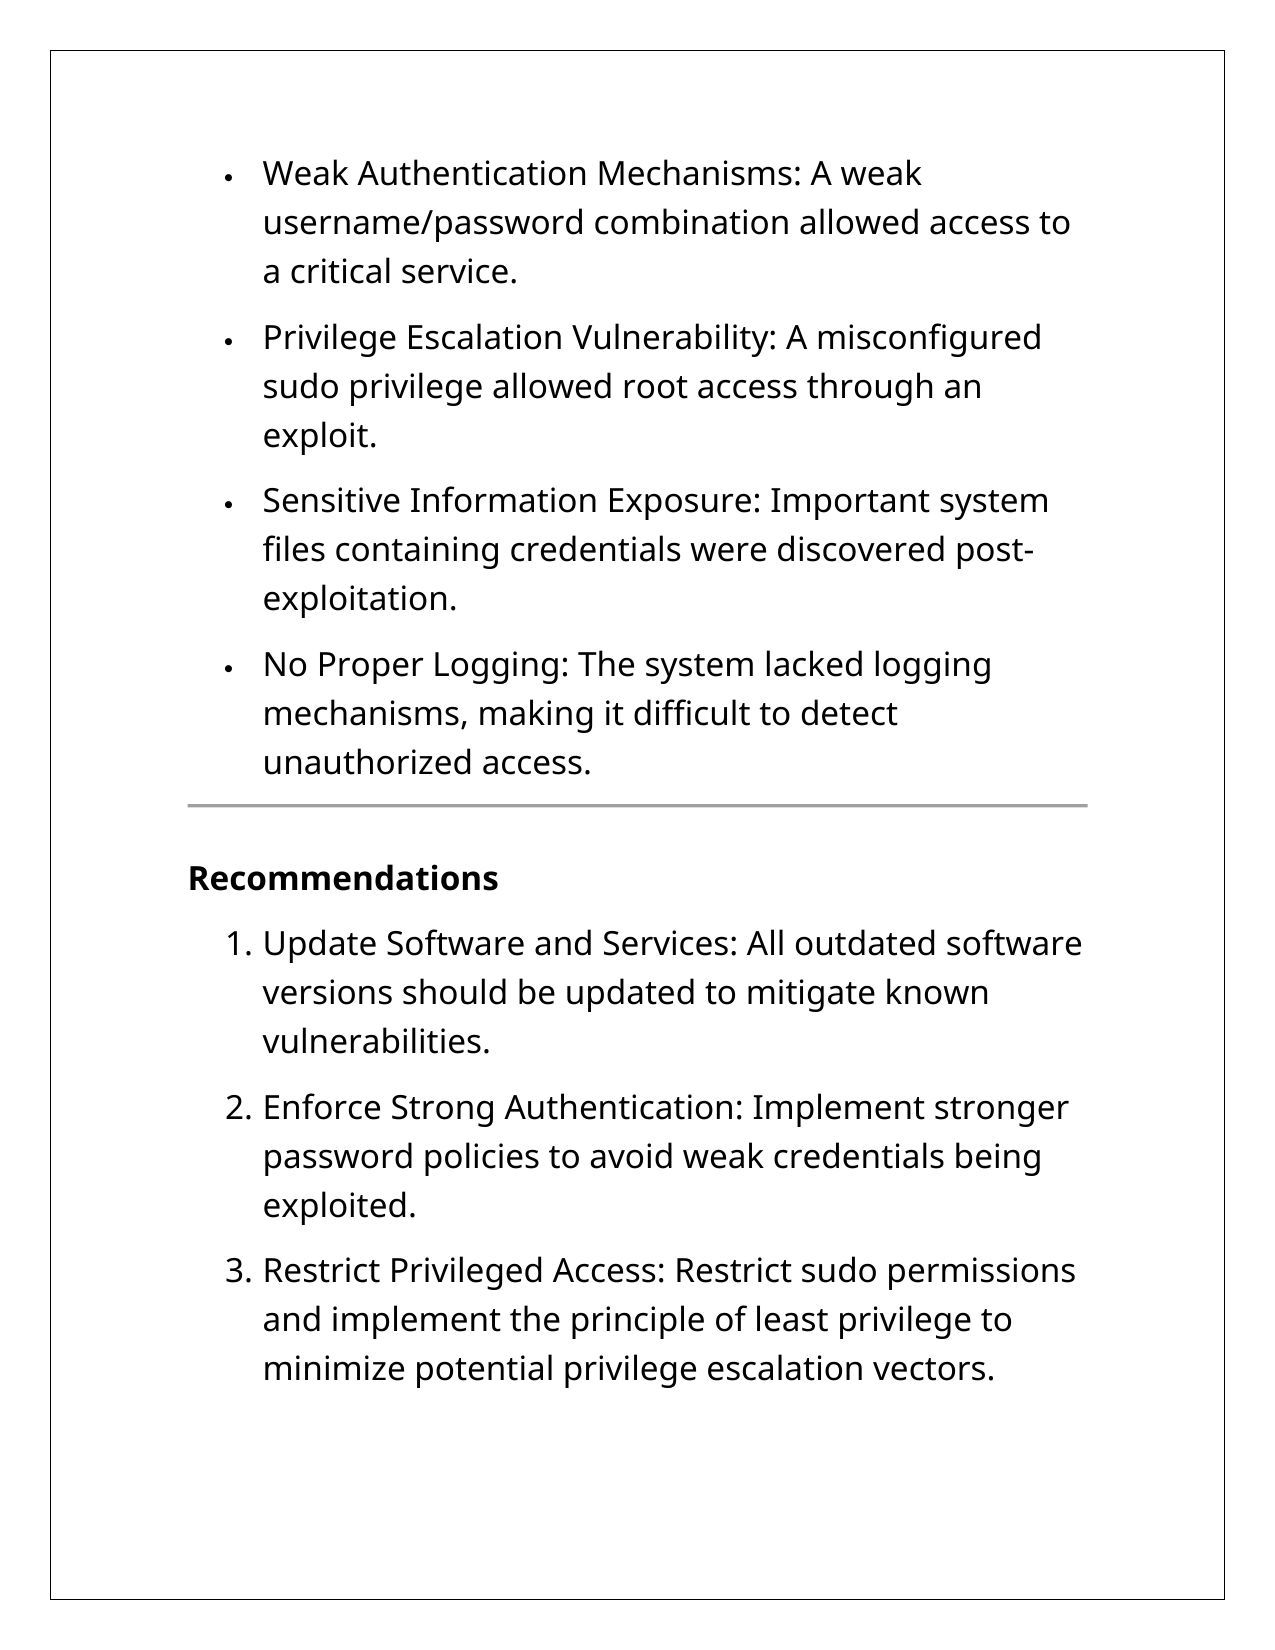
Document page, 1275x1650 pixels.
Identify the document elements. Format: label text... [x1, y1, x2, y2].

list Privilege Escalation Vulnerability: A misconfigured sudo privilege allowed root access through an exploit. [225, 313, 1087, 457]
list Weak Authentication Mechanisms: A weak username/password combination allowed access to a critical service. [225, 150, 1087, 293]
list Restrict Privileged Access: Restrict sudo permissions and implement the principle of least privilege to minimize potential privilege escalation vectors. [225, 1247, 1087, 1391]
list Update Software and Services: All outdated software versions should be updated to mitigate known vulnerabilities. [225, 920, 1087, 1063]
list No Proper Logging: The system lacked logging mechanisms, making it difficult to detect unauthorized access. [225, 641, 1087, 784]
list Sensitive Information Exposure: Important system files containing credentials were discovered post-exploitation. [225, 477, 1087, 620]
list Enforce Strong Authentication: Implement stronger password policies to avoid weak credentials being exploited. [225, 1084, 1087, 1227]
text Recommendations [187, 854, 1087, 900]
